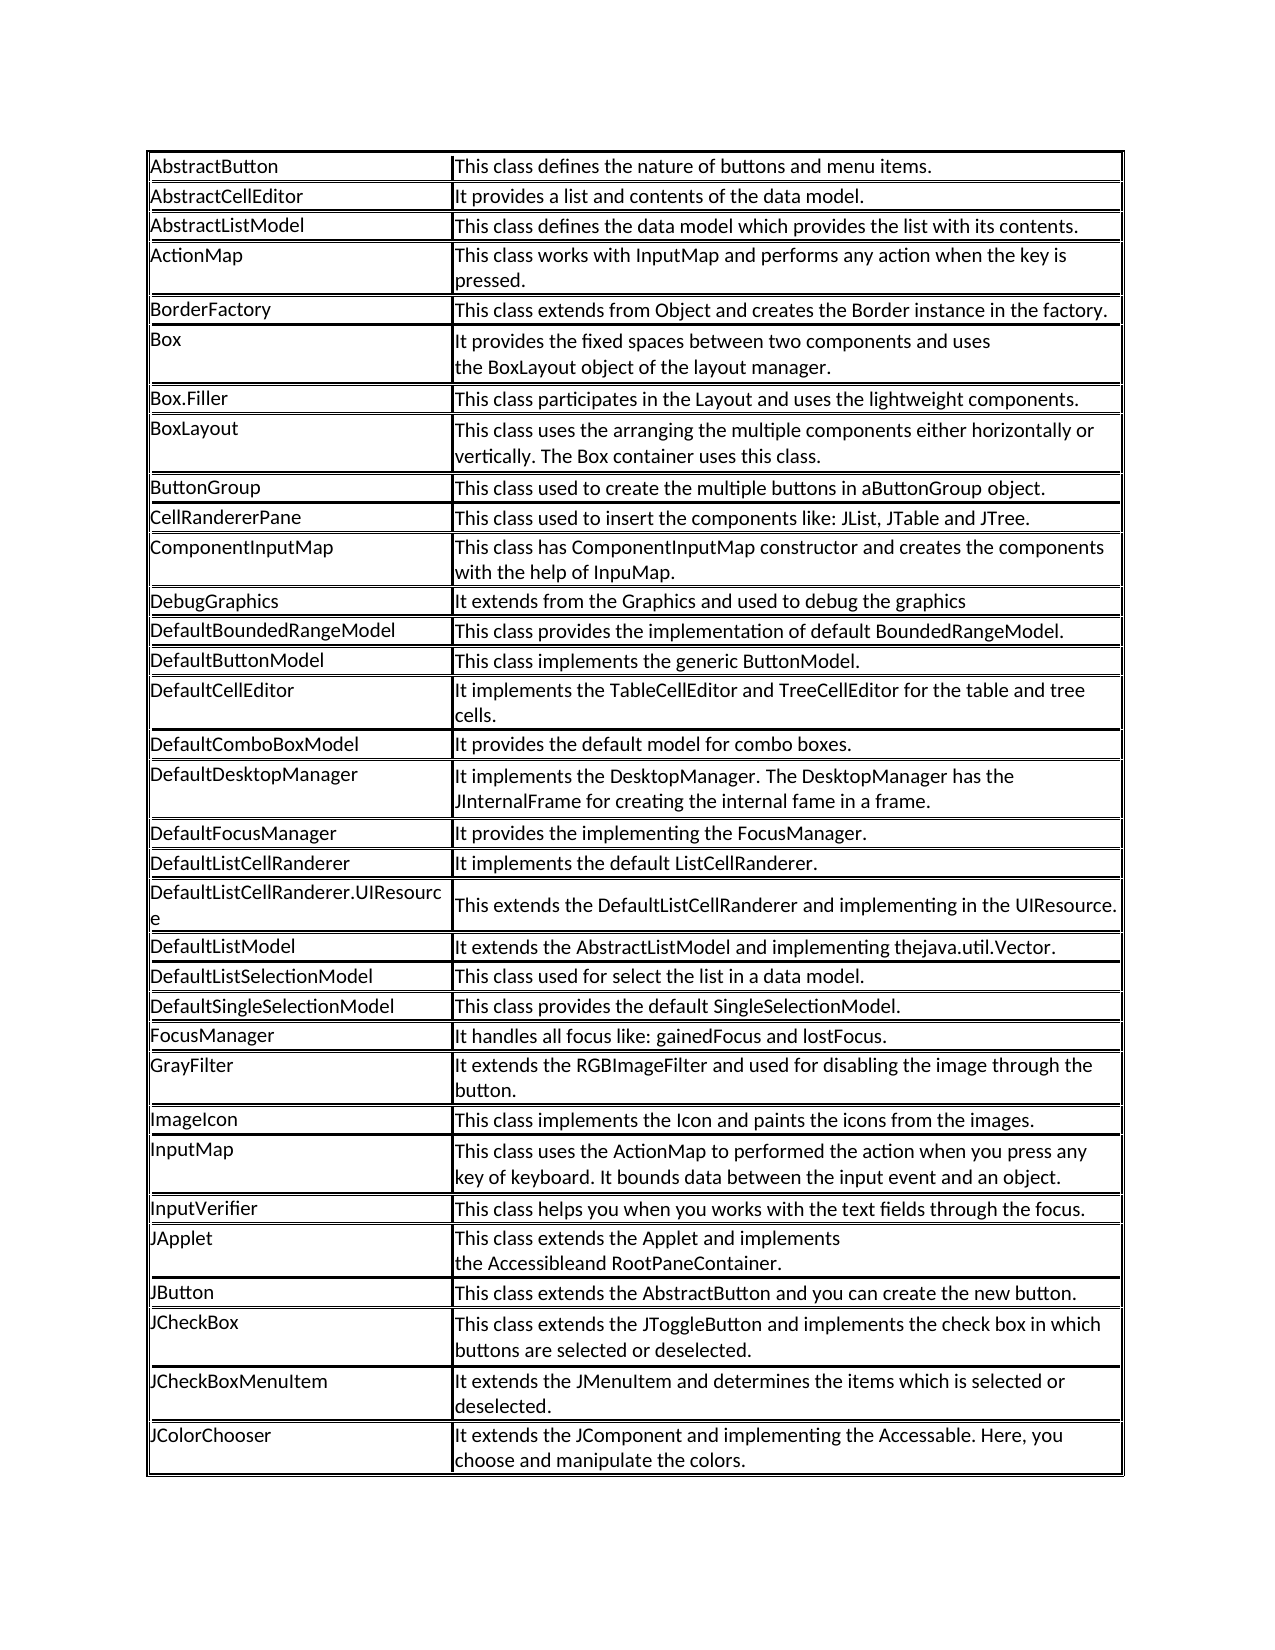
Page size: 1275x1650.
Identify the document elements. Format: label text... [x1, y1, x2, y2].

table_cell AbstractListModel [150, 209, 451, 239]
table_cell DefaultListSelectionModel [150, 960, 451, 990]
table_cell This class used to insert the components like: JList, JTable and JTree. [454, 501, 1121, 531]
table_cell DefaultBoundedRangeModel [150, 614, 451, 644]
table_cell DefaultSingleSelectionModel [148, 990, 452, 1019]
table_cell JCheckBox [148, 1306, 452, 1365]
table_cell DefaultListCellRanderer [148, 847, 452, 876]
table_cell It provides the default model for combo boxes. [454, 728, 1123, 757]
table_cell AbstractCellEditor [148, 180, 452, 209]
table_cell It implements the TableCellEditor and TreeCellEditor for the table and tree cells. [452, 674, 1123, 728]
table_cell This class implements the Icon and paints the icons from the images. [454, 1103, 1122, 1133]
table_cell This class participates in the Layout and uses the lightweight components. [454, 382, 1122, 412]
table_cell JCheckBoxMenuItem [150, 1365, 451, 1419]
table_cell DefaultButtonModel [150, 644, 451, 674]
table_cell It provides the implementing the FocusManager. [452, 817, 1123, 847]
table_cell JApplet [148, 1222, 452, 1276]
table_cell InputMap [148, 1133, 451, 1192]
table_cell DefaultFocusManager [148, 817, 452, 847]
table_cell DefaultListModel [150, 930, 451, 960]
table_cell BorderFactory [150, 293, 451, 323]
table_cell This class uses the arranging the multiple components either horizontally or vertically. The Box container uses this class. [452, 412, 1123, 471]
table_cell FocusManager [150, 1019, 451, 1049]
table_cell This class extends the JToggleButton and implements the check box in which buttons are selected or deselected. [452, 1306, 1123, 1365]
table_cell This class implements the generic ButtonModel. [454, 644, 1122, 674]
table_cell DefaultComboBoxModel [148, 728, 451, 757]
table_cell It extends the RGBImageFilter and used for disabling the image through the button. [454, 1049, 1122, 1103]
table_cell This class used for select the list in a data model. [454, 960, 1121, 990]
table_cell It implements the default ListCellRanderer. [452, 847, 1123, 876]
table_cell CellRandererPane [150, 501, 451, 531]
table_cell It extends the JMenuItem and determines the items which is selected or deselected. [454, 1365, 1121, 1419]
table_cell It extends the AbstractListModel and implementing thejava.util.Vector. [454, 930, 1122, 960]
table_cell AbstractButton [150, 153, 452, 180]
table_cell ImageIcon [150, 1103, 451, 1133]
table_cell GrayFilter [150, 1049, 451, 1103]
table_cell ButtonGroup [150, 471, 451, 501]
table_cell This class defines the data model which provides the list with its contents. [454, 209, 1122, 239]
table_cell BoxLayout [148, 412, 452, 471]
table_cell JButton [150, 1276, 451, 1306]
table_cell This class extends from Object and creates the Border instance in the factory. [454, 293, 1122, 323]
table_cell This class defines the nature of buttons and menu items. [452, 153, 1121, 180]
table_cell It implements the DesktopManager. The DesktopManager has the JInternalFrame for creating the internal fame in a frame. [454, 758, 1122, 817]
table_cell Box [148, 323, 451, 382]
table_cell This class has ComponentInputMap constructor and creates the components with the help of InpuMap. [452, 531, 1123, 585]
table_cell This extends the DefaultListCellRanderer and implementing in the UIResource. [454, 876, 1122, 930]
table_cell ActionMap [150, 239, 451, 293]
table_cell This class uses the ActionMap to performed the action when you press any key of keyboard. It bounds data between the input event and an object. [454, 1133, 1123, 1192]
table_cell ComponentInputMap [148, 531, 452, 585]
table_cell It extends from the Graphics and used to debug the graphics [452, 585, 1123, 614]
table_cell JColorChooser [150, 1419, 452, 1473]
table_cell This class works with InputMap and performs any action when the key is pressed. [454, 239, 1122, 293]
table_cell DefaultListCellRanderer.UIResource [150, 876, 451, 930]
table_cell It provides a list and contents of the data model. [452, 180, 1123, 209]
table_cell This class provides the default SingleSelectionModel. [452, 990, 1123, 1019]
table_cell Box.Filler [150, 382, 451, 412]
table_cell This class helps you when you works with the text fields through the focus. [454, 1192, 1122, 1222]
table_cell This class used to create the multiple buttons in aButtonGroup object. [454, 471, 1122, 501]
table_cell InputVerifier [150, 1192, 451, 1222]
table_cell It extends the JComponent and implementing the Accessable. Here, you choose and manipulate the colors. [452, 1419, 1122, 1473]
table_cell This class provides the implementation of default BoundedRangeModel. [454, 614, 1122, 644]
table_cell This class extends the Applet and implements the Accessibleand RootPaneContainer. [452, 1222, 1123, 1276]
table_cell This class extends the AbstractButton and you can create the new button. [454, 1276, 1121, 1306]
table_cell DebugGraphics [148, 585, 452, 614]
table_cell It handles all focus like: gainedFocus and lostFocus. [454, 1019, 1122, 1049]
table_cell It provides the fixed spaces between two components and uses the BoxLayout object of the layout manager. [454, 323, 1123, 382]
table_cell DefaultDesktopManager [150, 758, 451, 817]
table_cell DefaultCellEditor [148, 674, 452, 728]
